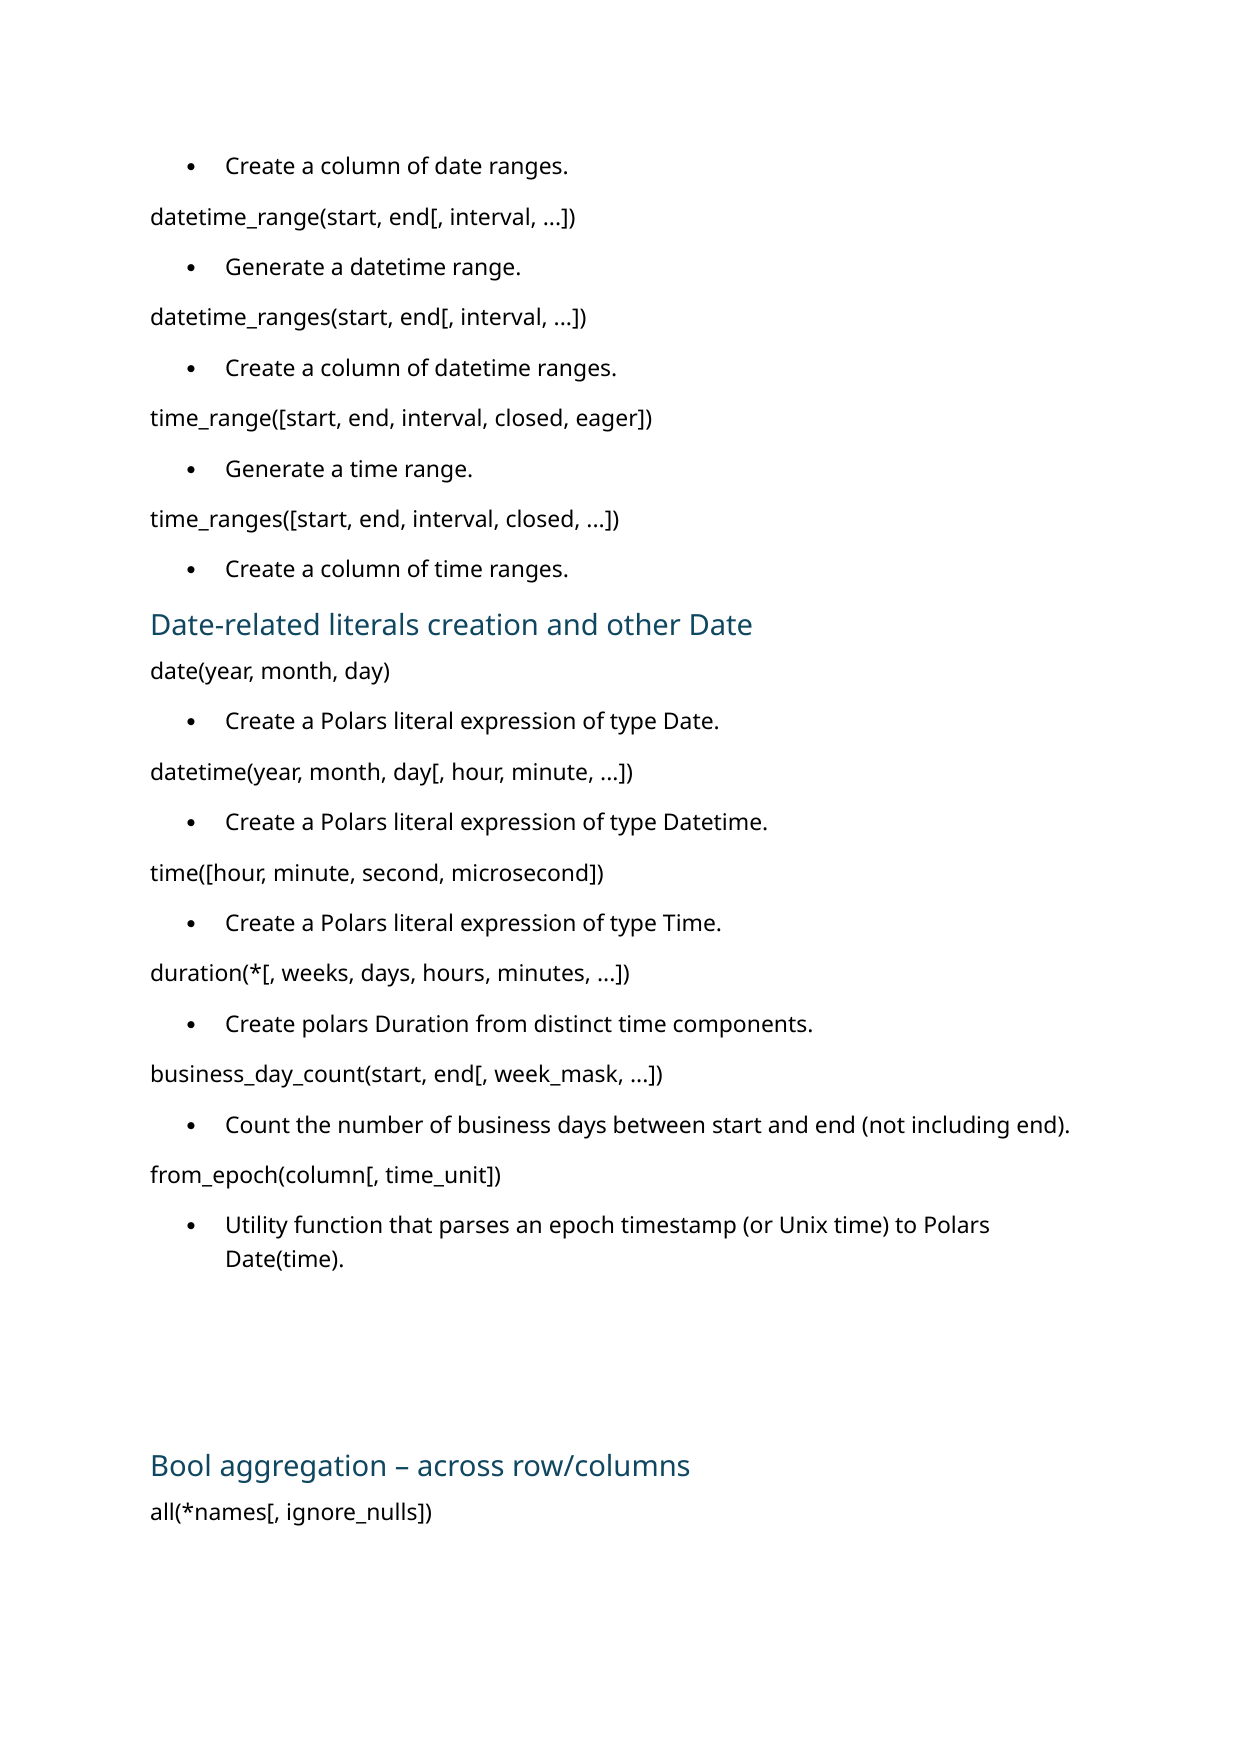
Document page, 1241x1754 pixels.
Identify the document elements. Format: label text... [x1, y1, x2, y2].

text business_day_count(start, end[, week_mask, ...]) [150, 1058, 1090, 1089]
list Create a Polars literal expression of type Time. [187, 907, 1090, 938]
list Generate a datetime range. [187, 251, 1090, 282]
text duration(*[, weeks, days, hours, minutes, ...]) [150, 957, 1090, 989]
list Create a column of date ranges. [187, 150, 1090, 181]
subtitle Date-related literals creation and other Date [150, 604, 1090, 643]
text datetime_range(start, end[, interval, ...]) [150, 200, 1090, 232]
list Create a Polars literal expression of type Datetime. [187, 806, 1090, 837]
list Generate a time range. [187, 452, 1090, 484]
list Create a column of datetime ranges. [187, 352, 1090, 383]
list Create polars Duration from distinct time components. [187, 1008, 1090, 1039]
text datetime(year, month, day[, hour, minute, ...]) [150, 756, 1090, 787]
list Utility function that parses an epoch timestamp (or Unix time) to Polars Date(time). [187, 1209, 1090, 1274]
text date(year, month, day) [150, 655, 1090, 686]
text time([hour, minute, second, microsecond]) [150, 857, 1090, 888]
text time_range([start, end, interval, closed, eager]) [150, 402, 1090, 433]
text time_ranges([start, end, interval, closed, ...]) [150, 503, 1090, 534]
list Create a Polars literal expression of type Date. [187, 705, 1090, 737]
text all(*names[, ignore_nulls]) [150, 1496, 1090, 1527]
subtitle Bool aggregation – across row/columns [150, 1445, 1090, 1484]
list Count the number of business days between start and end (not including end). [187, 1109, 1090, 1140]
text datetime_ranges(start, end[, interval, ...]) [150, 301, 1090, 332]
text from_epoch(column[, time_unit]) [150, 1159, 1090, 1190]
list Create a column of time ranges. [187, 553, 1090, 584]
